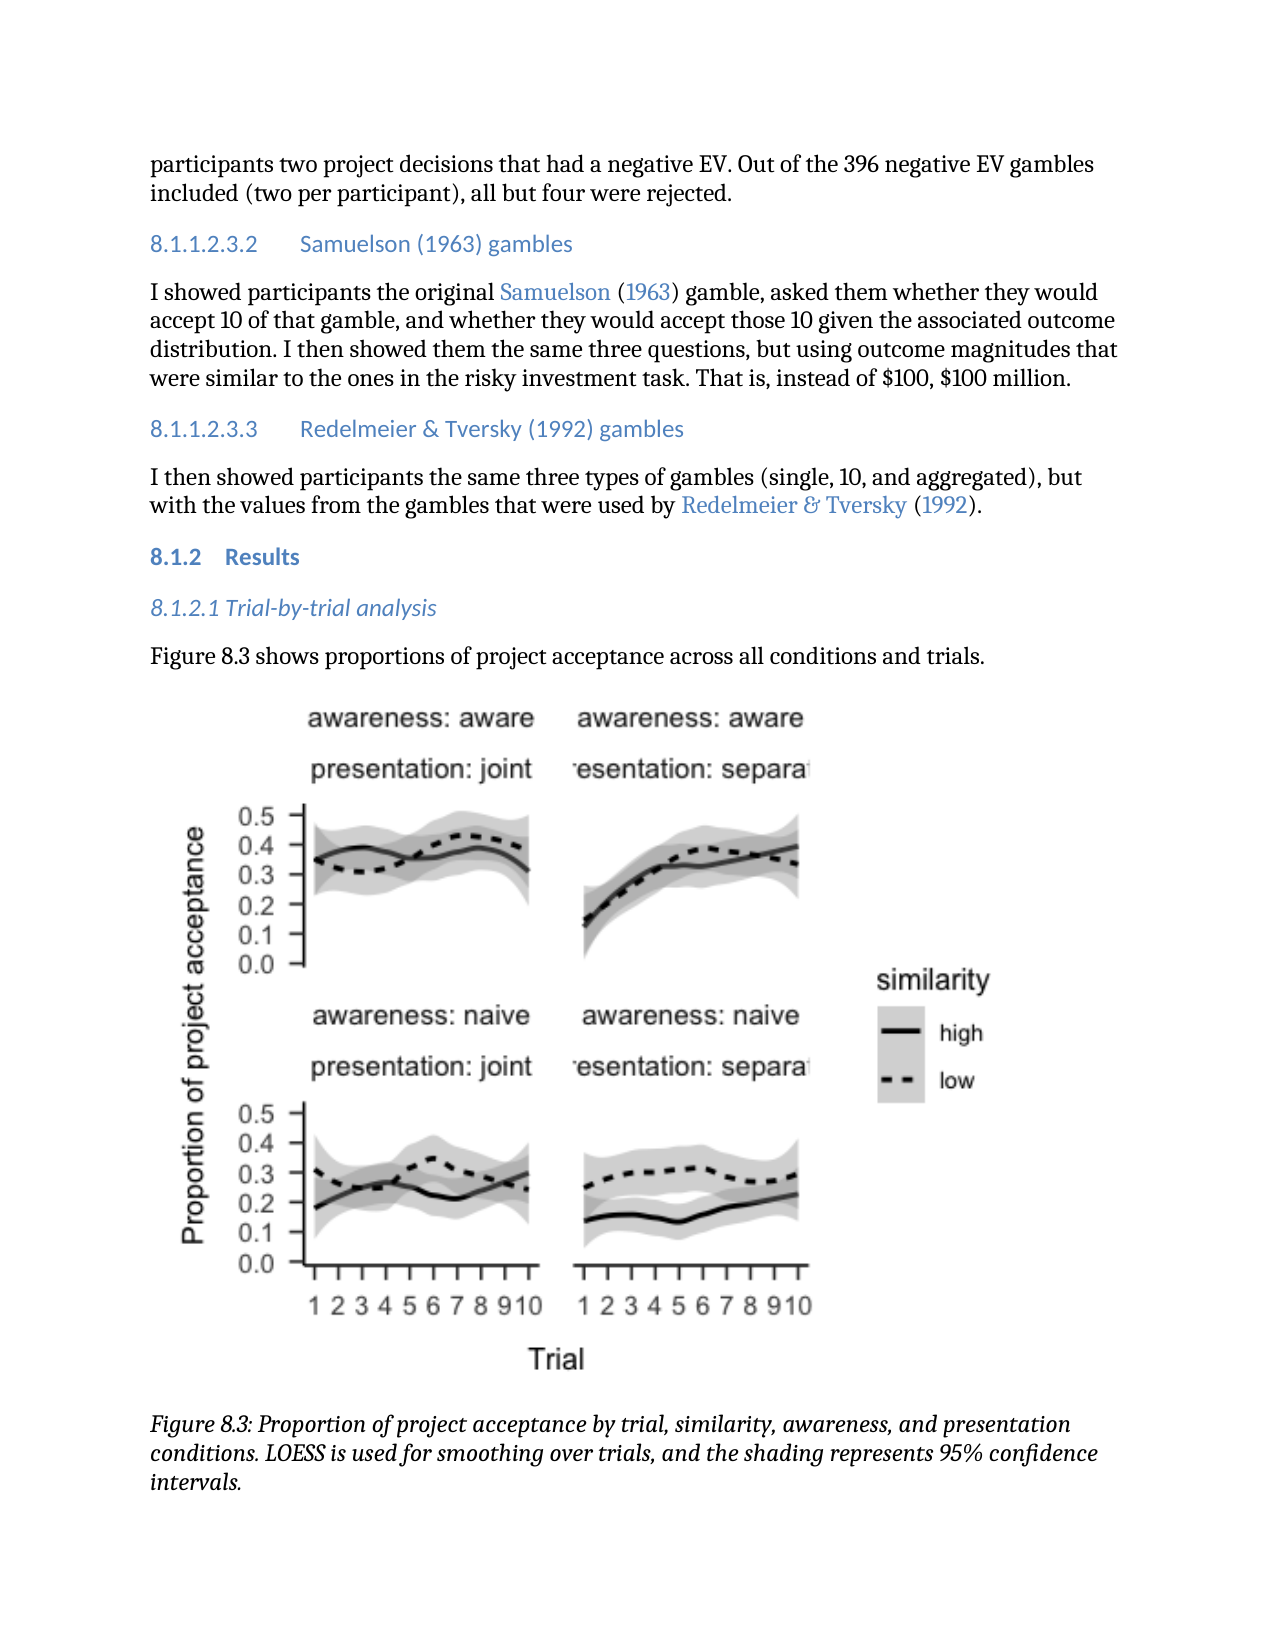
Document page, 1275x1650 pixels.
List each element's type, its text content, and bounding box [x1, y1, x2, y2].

subtitle 8.1.1.2.3.2 Samuelson (1963) gambles [150, 228, 1125, 259]
subtitle 8.1.2.1 Trial-by-trial analysis [150, 592, 1125, 623]
subtitle 8.1.1.2.3.3 Redelmeier & Tversky (1992) gambles [150, 413, 1125, 444]
text Figure 8.3 shows proportions of project acceptance across all conditions and trials. [150, 642, 1125, 670]
text I showed participants the original Samuelson (1963) gamble, asked them whether they would accept 10 of that gamble, and whether they would accept those 10 given the associated outcome distribution. I then showed them the same three questions, but using outcome magnitudes that were similar to the ones in the risky investment task. That is, instead of $100, $100 million. [150, 278, 1125, 393]
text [150, 150, 1125, 207]
text Figure 8.3: Proportion of project acceptance by trial, similarity, awareness, and presentation conditions. LOESS is used for smoothing over trials, and the shading represents 95% confidence intervals. [150, 1410, 1125, 1496]
text I then showed participants the same three types of gambles (single, 10, and aggregated), but with the values from the gambles that were used by Redelmeier & Tversky (1992). [150, 463, 1125, 520]
picture [168, 689, 1044, 1390]
subtitle 8.1.2 Results [150, 541, 1125, 572]
